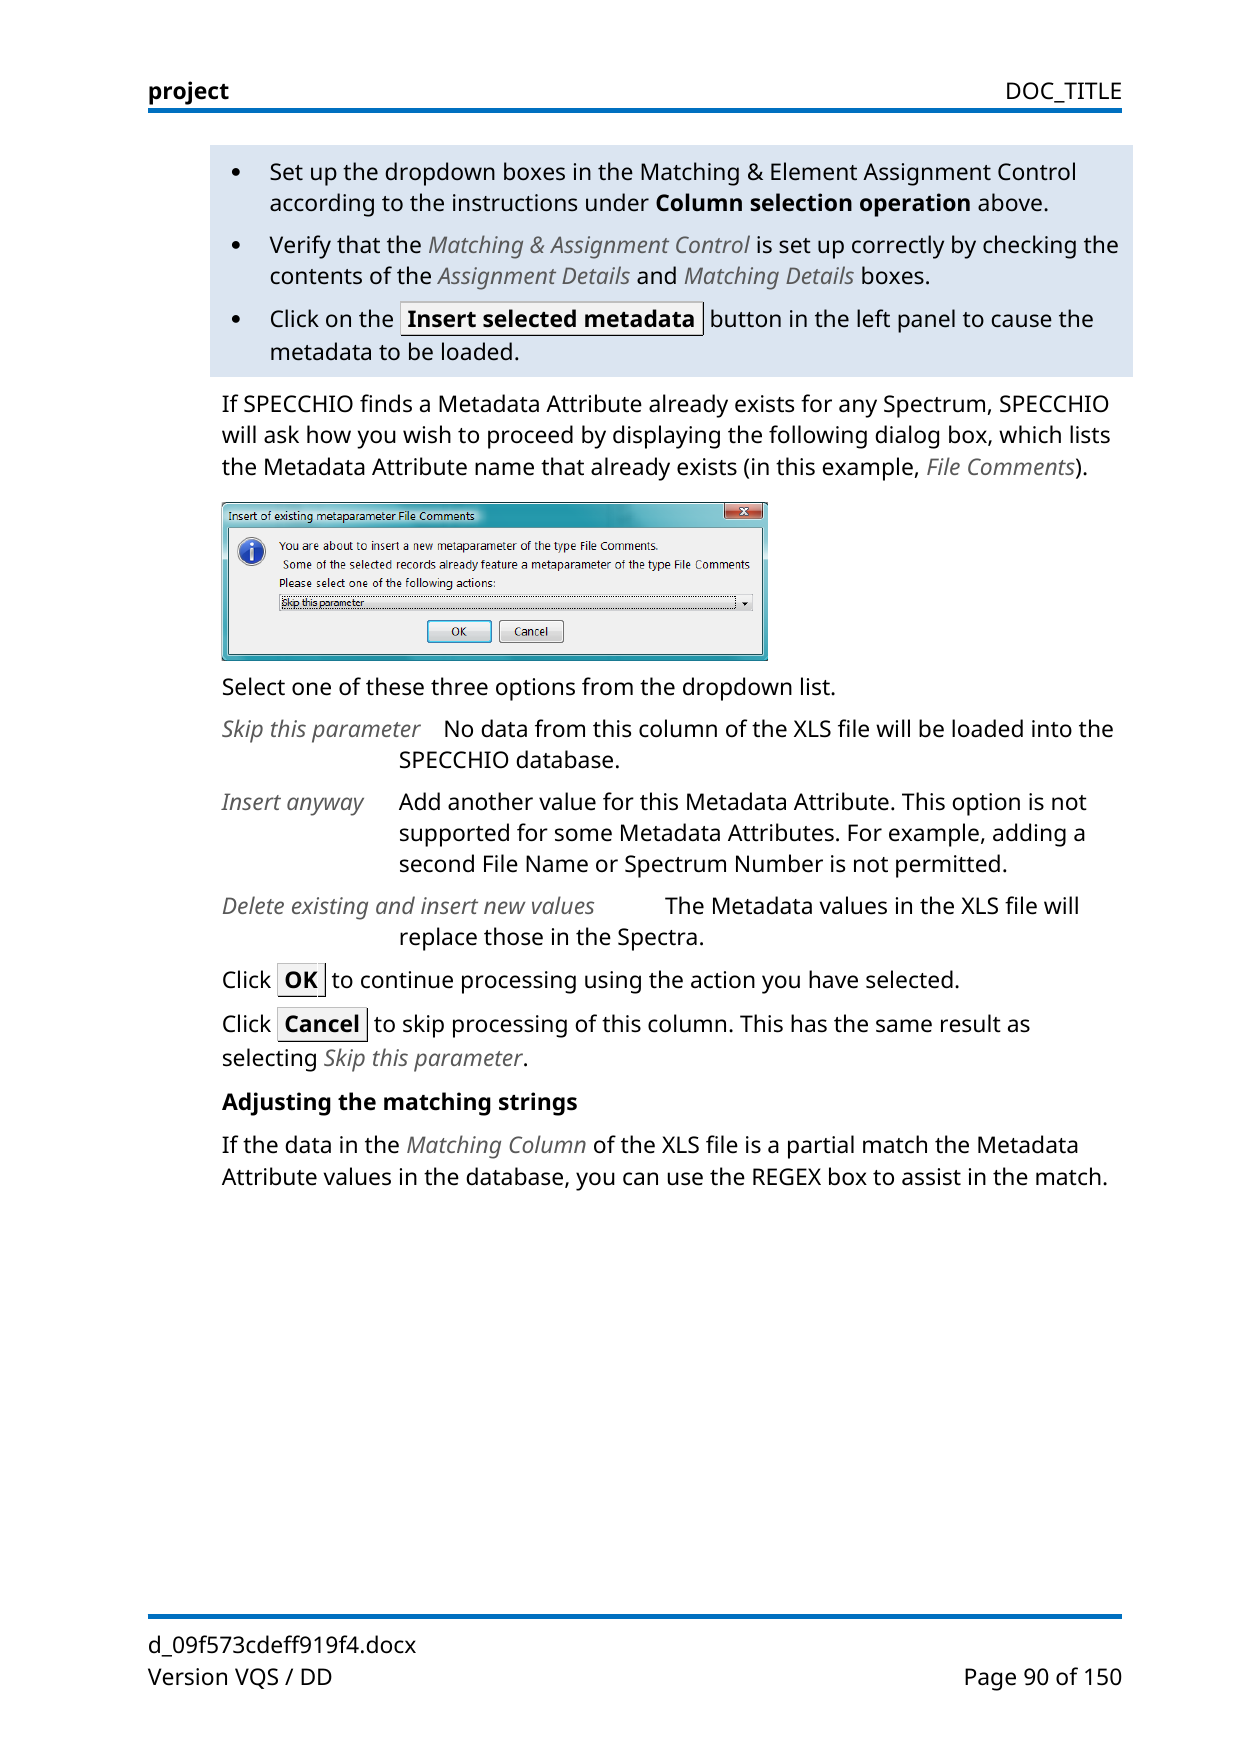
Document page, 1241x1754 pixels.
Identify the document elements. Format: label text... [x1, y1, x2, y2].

subtitle Adjusting the matching strings [222, 1085, 1122, 1117]
text Click OK to continue processing using the action you have selected. [325, 962, 1122, 997]
text If SPECCHIO finds a Metadata Attribute already exists for any Spectrum, SPECCHIO will ask how you wish to proceed by displaying the following dialog box, which lists the Metadata Attribute name that already exists (in this example, File Comments). [222, 388, 1122, 482]
text Select one of these three options from the dropdown list. [222, 671, 1122, 702]
text Skip this parameter No data from this column of the XLS file will be loaded into the SPECCHIO database. [222, 712, 1122, 775]
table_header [210, 145, 1133, 377]
text Click Cancel to skip processing of this column. This has the same result as selecting Skip this parameter. [222, 1007, 1122, 1073]
text If the data in the Matching Column of the XLS file is a partial match the Metadata Attribute values in the database, you can use the REGEX box to assist in the match. [222, 1129, 1122, 1192]
picture [221, 502, 768, 661]
text Delete existing and insert new values The Metadata values in the XLS file will replace those in the Spectra. [222, 889, 1122, 952]
text Insert anyway Add another value for this Metadata Attribute. This option is not supported for some Metadata Attributes. For example, adding a second File Name or Spectrum Number is not permitted. [222, 785, 1122, 879]
